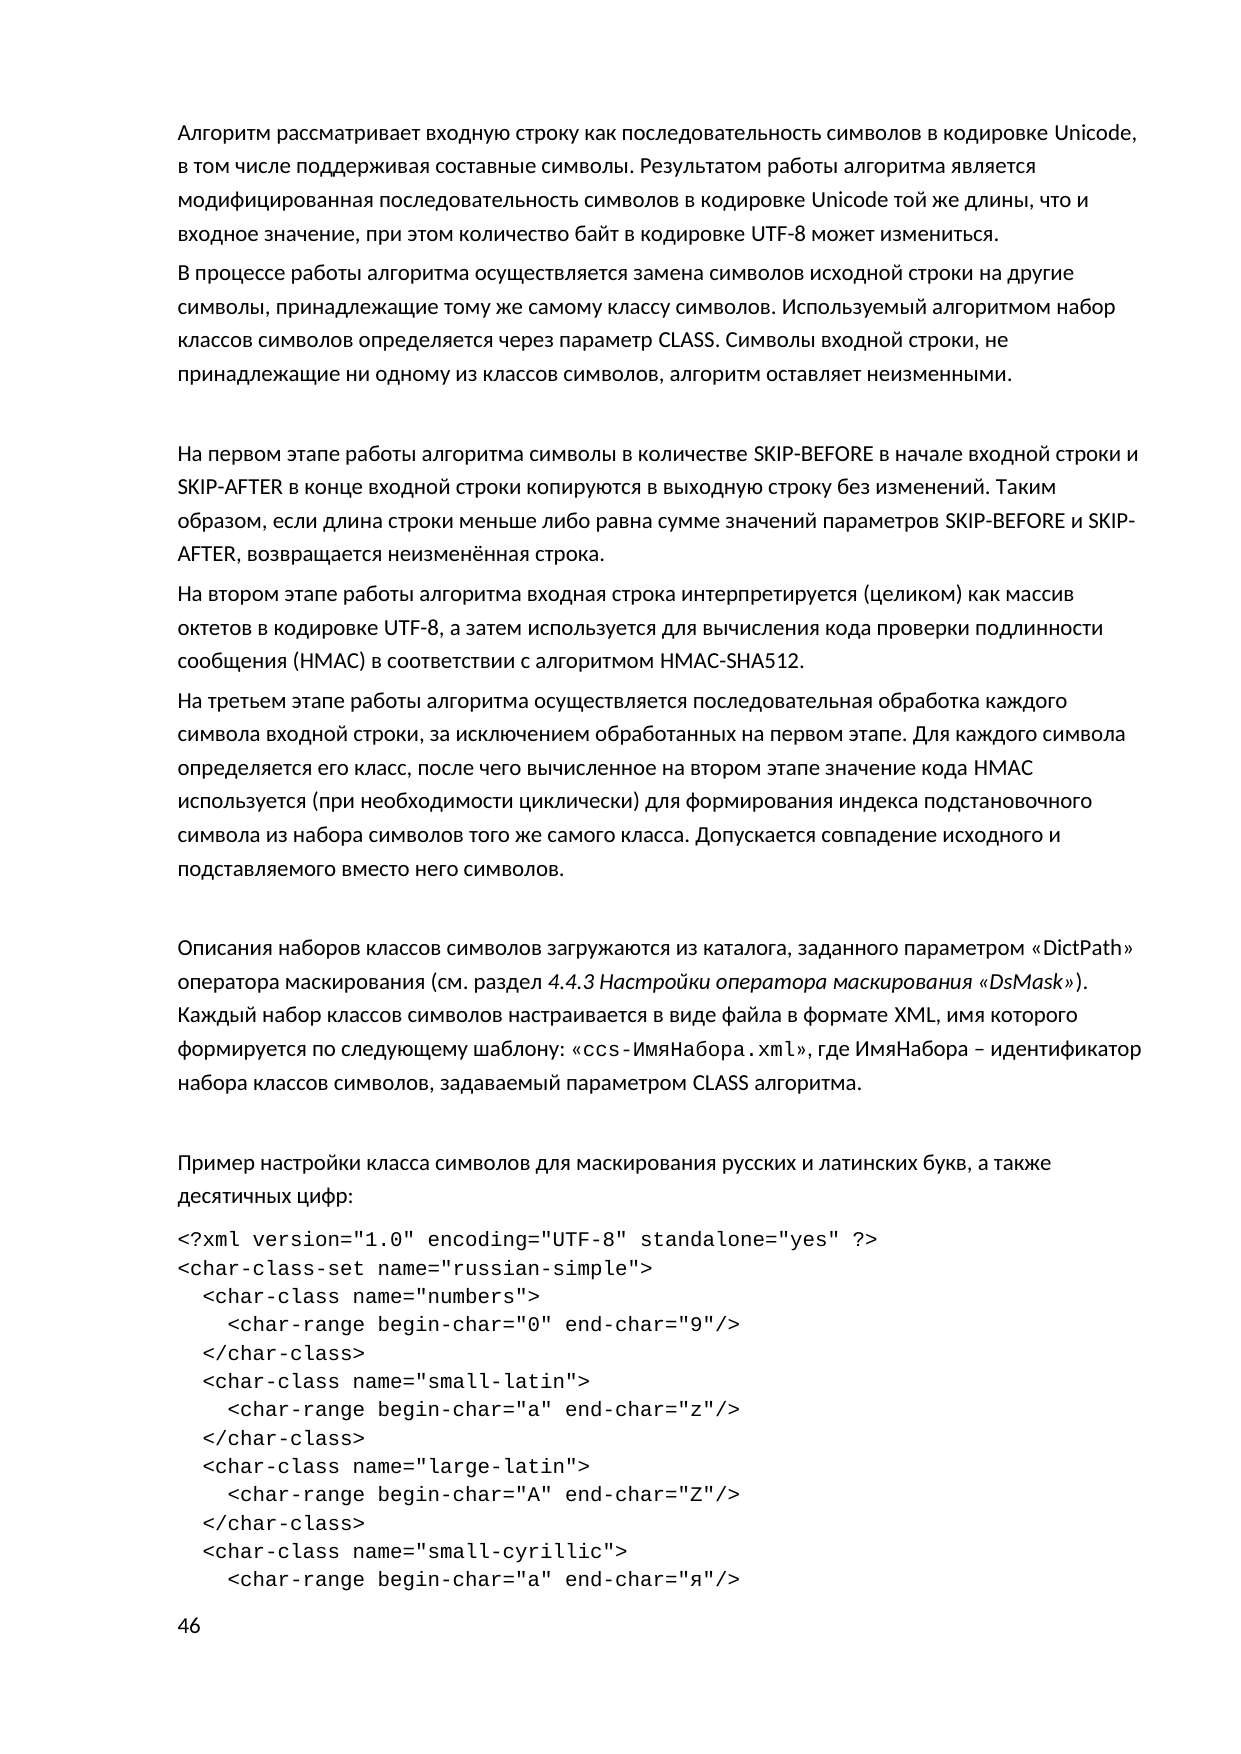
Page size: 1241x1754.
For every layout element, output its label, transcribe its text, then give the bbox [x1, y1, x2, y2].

text <char-class name="large-latin"> [177, 1456, 1152, 1479]
text <char-class name="small-latin"> [177, 1371, 1152, 1394]
text В процессе работы алгоритма осуществляется замена символов исходной строки на другие символы, принадлежащие тому же самому классу символов. Используемый алгоритмом набор классов символов определяется через параметр CLASS. Символы входной строки, не принадлежащие ни одному из классов символов, алгоритм оставляет неизменными. [177, 258, 1152, 387]
text <?xml version="1.0" encoding="UTF-8" standalone="yes" ?> [177, 1229, 1152, 1253]
text На первом этапе работы алгоритма символы в количестве SKIP-BEFORE в начале входной строки и SKIP-AFTER в конце входной строки копируются в выходную строку без изменений. Таким образом, если длина строки меньше либо равна сумме значений параметров SKIP-BEFORE и SKIP-AFTER, возвращается неизменённая строка. [177, 439, 1152, 567]
text Алгоритм рассматривает входную строку как последовательность символов в кодировке Unicode, в том числе поддерживая составные символы. Результатом работы алгоритма является модифицированная последовательность символов в кодировке Unicode той же длины, что и входное значение, при этом количество байт в кодировке UTF-8 может измениться. [177, 118, 1152, 247]
text <char-class name="small-cyrillic"> [177, 1541, 1152, 1564]
text <char-class-set name="russian-simple"> [177, 1258, 1152, 1281]
text </char-class> [177, 1343, 1152, 1366]
text <char-class name="numbers"> [177, 1286, 1152, 1309]
text На третьем этапе работы алгоритма осуществляется последовательная обработка каждого символа входной строки, за исключением обработанных на первом этапе. Для каждого символа определяется его класс, после чего вычисленное на втором этапе значение кода HMAC используется (при необходимости циклически) для формирования индекса подстановочного символа из набора символов того же самого класса. Допускается совпадение исходного и подставляемого вместо него символов. [177, 686, 1152, 882]
text </char-class> [177, 1428, 1152, 1451]
text На втором этапе работы алгоритма входная строка интерпретируется (целиком) как массив октетов в кодировке UTF-8, а затем используется для вычисления кода проверки подлинности сообщения (HMAC) в соответствии с алгоритмом HMAC-SHA512. [177, 579, 1152, 674]
text </char-class> [177, 1513, 1152, 1536]
text <char-range begin-char="A" end-char="Z"/> [177, 1484, 1152, 1508]
text <char-range begin-char="a" end-char="z"/> [177, 1399, 1152, 1423]
text Описания наборов классов символов загружаются из каталога, заданного параметром «DictPath» оператора маскирования (см. раздел 4.4.3 Настройки оператора маскирования «DsMask»). Каждый набор классов символов настраивается в виде файла в формате XML, имя которого формируется по следующему шаблону: «ccs-ИмяНабора.xml», где ИмяНабора – идентификатор набора классов символов, задаваемый параметром CLASS алгоритма. [177, 933, 1152, 1096]
text <char-range begin-char="0" end-char="9"/> [177, 1314, 1152, 1338]
text <char-range begin-char="а" end-char="я"/> [177, 1569, 1152, 1593]
text Пример настройки класса символов для маскирования русских и латинских букв, а также десятичных цифр: [177, 1148, 1152, 1209]
